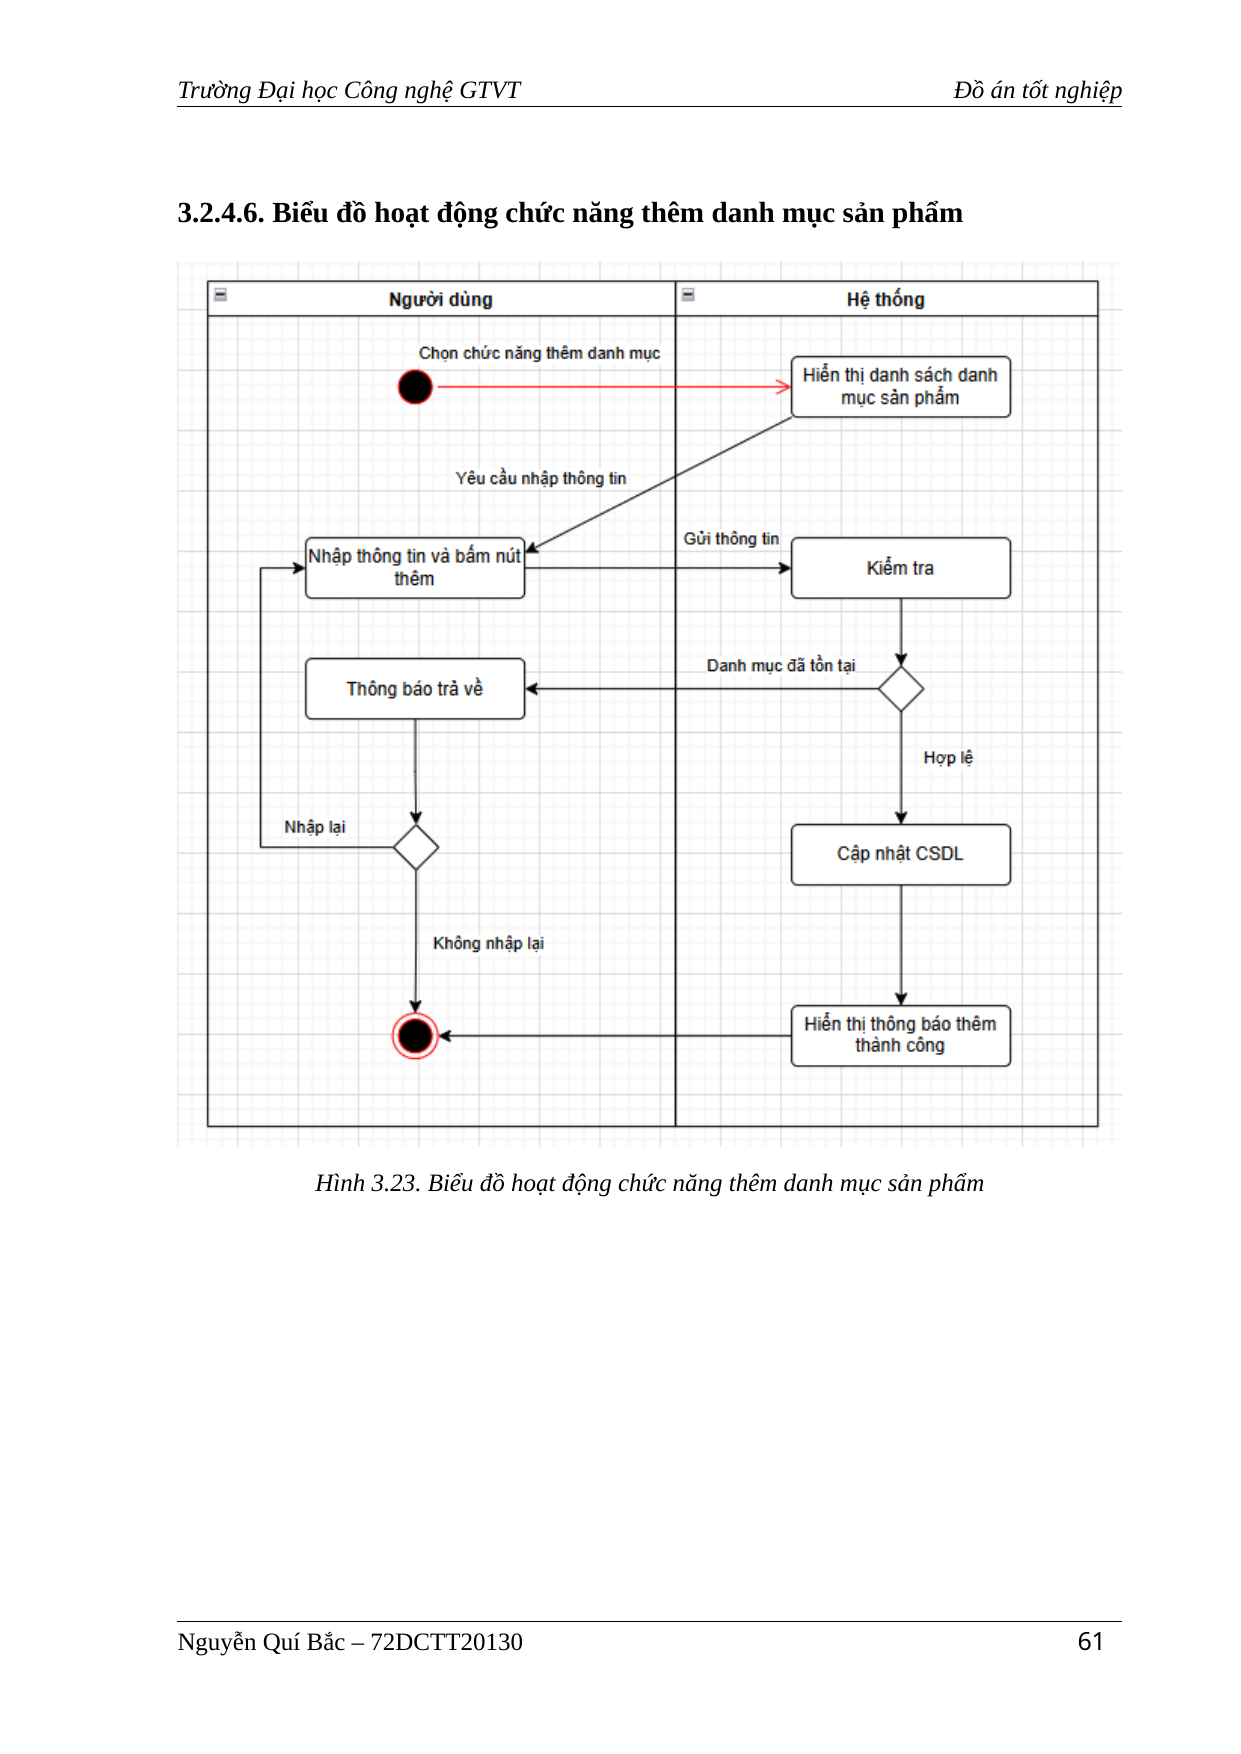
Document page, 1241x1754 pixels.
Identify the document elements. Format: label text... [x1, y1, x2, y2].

subtitle Hình 3.23. Biểu đồ hoạt động chức năng thêm danh mục sản phẩm [177, 1168, 1122, 1197]
picture [177, 261, 1123, 1147]
text 3.2.4.6. Biểu đồ hoạt động chức năng thêm danh mục sản phẩm [177, 195, 1122, 228]
